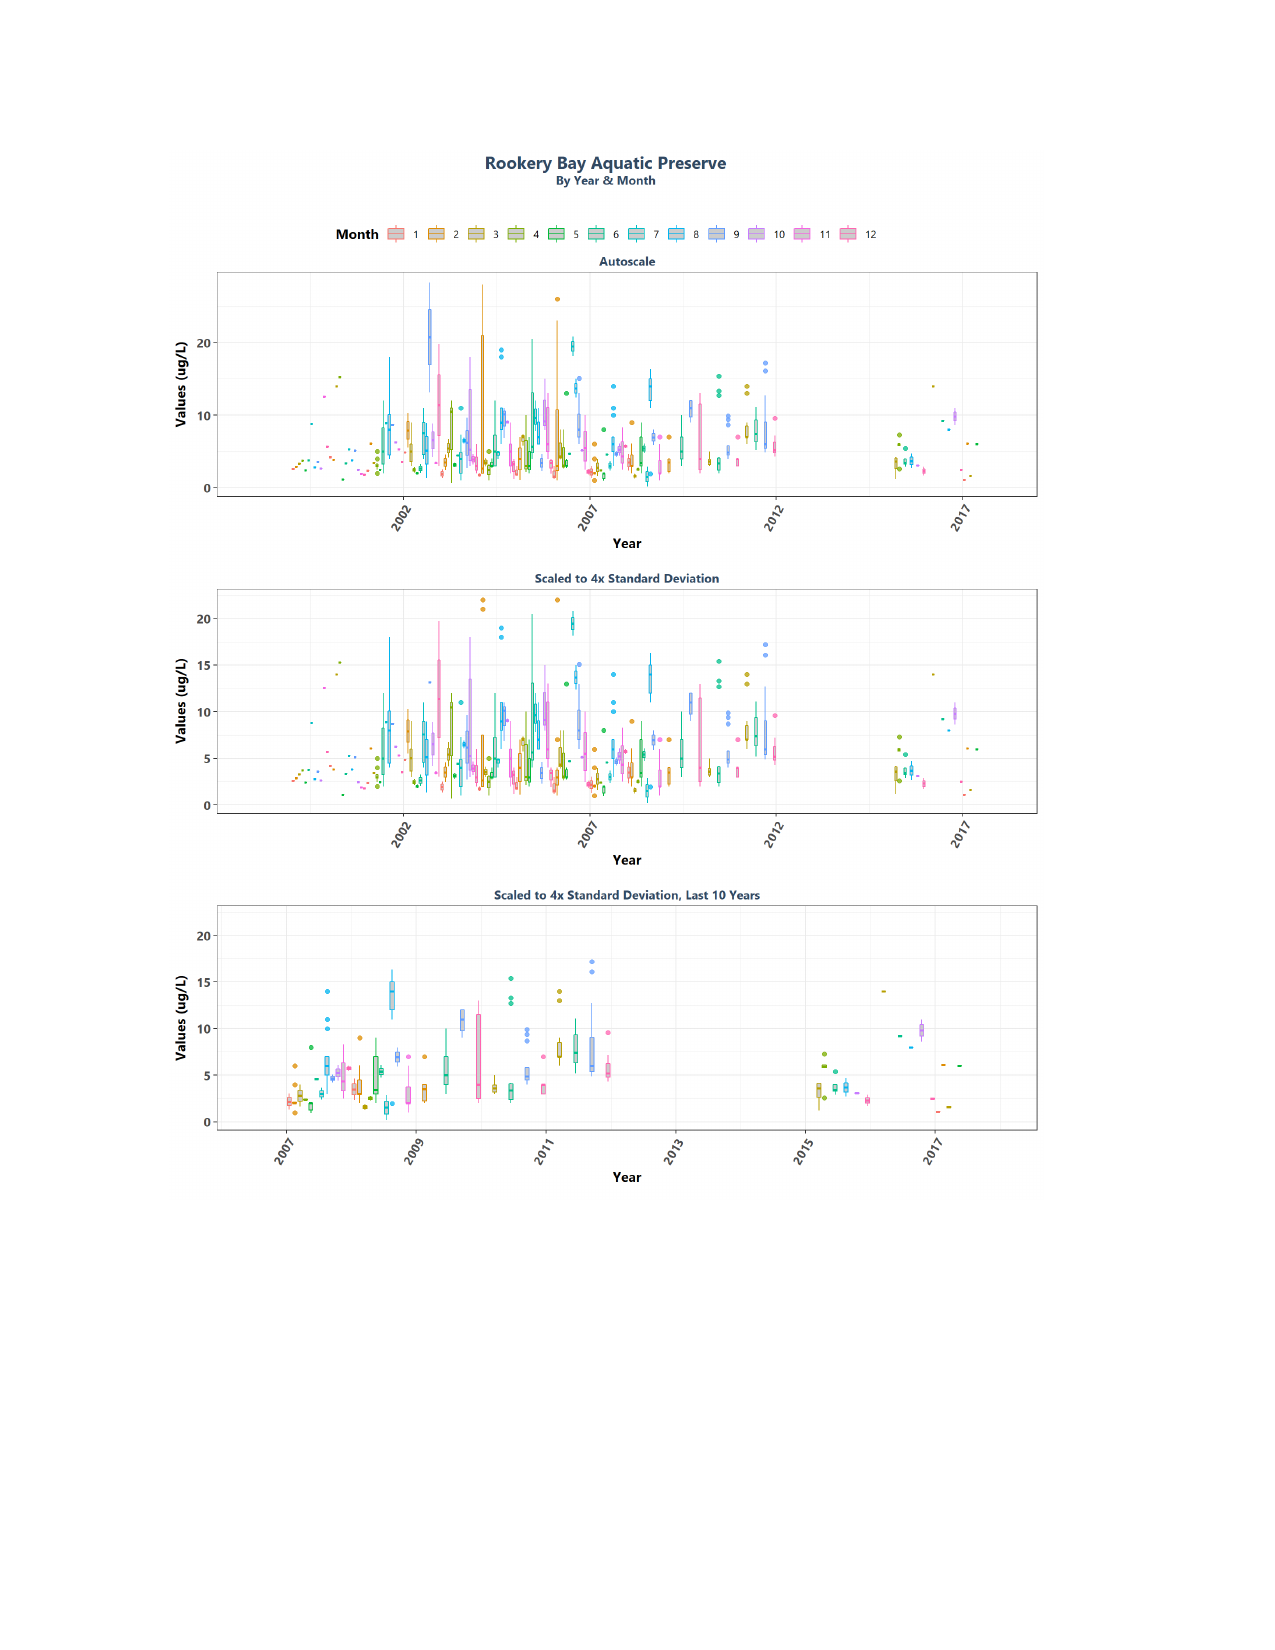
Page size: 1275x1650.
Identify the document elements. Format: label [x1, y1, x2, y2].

picture [168, 150, 1044, 1200]
